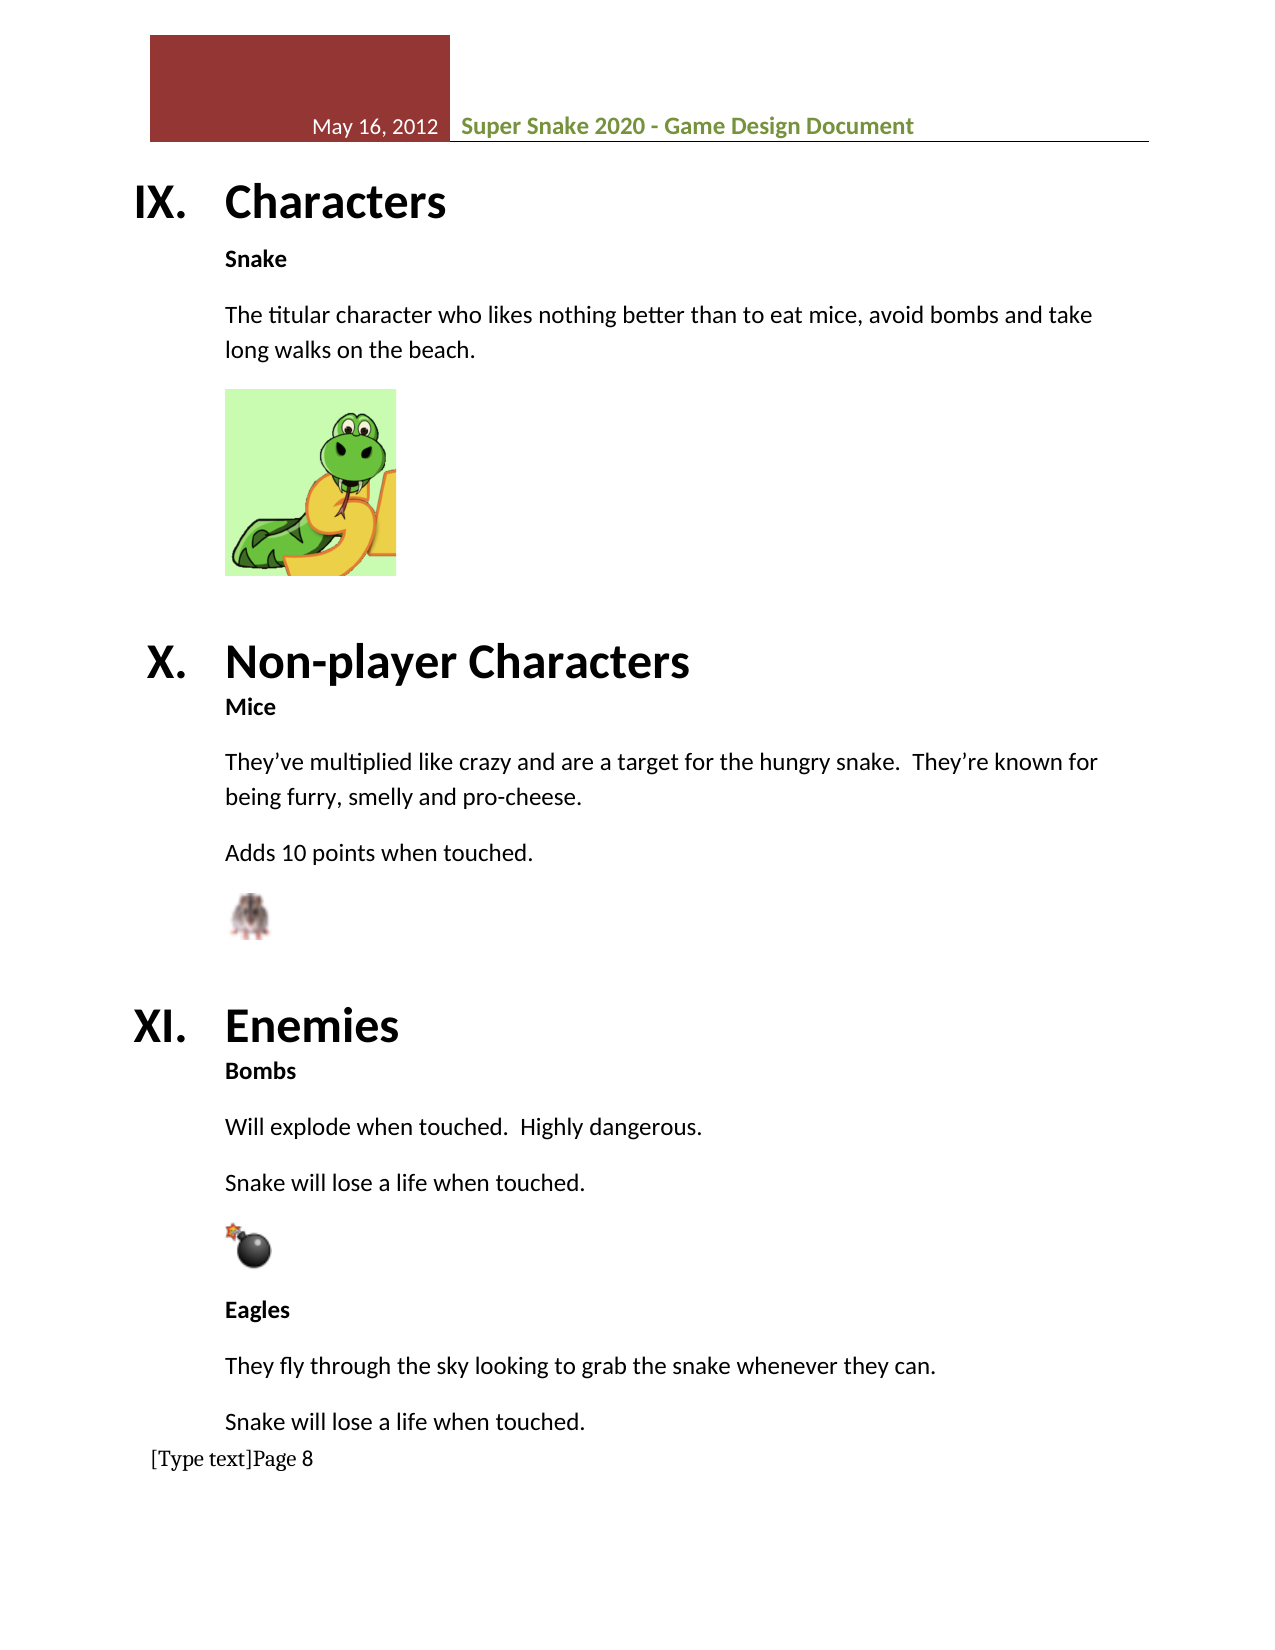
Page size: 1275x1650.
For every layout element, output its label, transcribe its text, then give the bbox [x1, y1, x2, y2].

subtitle Non-player Characters [187, 629, 1125, 691]
text Eagles [150, 1294, 1125, 1325]
text Will explode when touched. Highly dangerous. [225, 1111, 1125, 1142]
text Snake will lose a life when touched. [225, 1167, 1125, 1197]
text Snake will lose a life when touched. [225, 1406, 1125, 1437]
text Adds 10 points when touched. [225, 837, 1125, 868]
subtitle Characters [187, 169, 1125, 231]
text They fly through the sky looking to grab the snake whenever they can. [225, 1350, 1125, 1381]
picture [225, 893, 272, 940]
text Bombs [150, 1055, 1125, 1086]
text Snake [225, 243, 1125, 274]
text The titular character who likes nothing better than to eat mice, avoid bombs and take long walks on the beach. [225, 299, 1125, 364]
subtitle Enemies [187, 994, 1125, 1055]
text Mice [150, 691, 1125, 721]
picture [225, 1222, 272, 1270]
text They’ve multiplied like crazy and are a target for the hungry snake. They’re known for being furry, smelly and pro-cheese. [225, 746, 1125, 812]
picture [225, 389, 397, 576]
